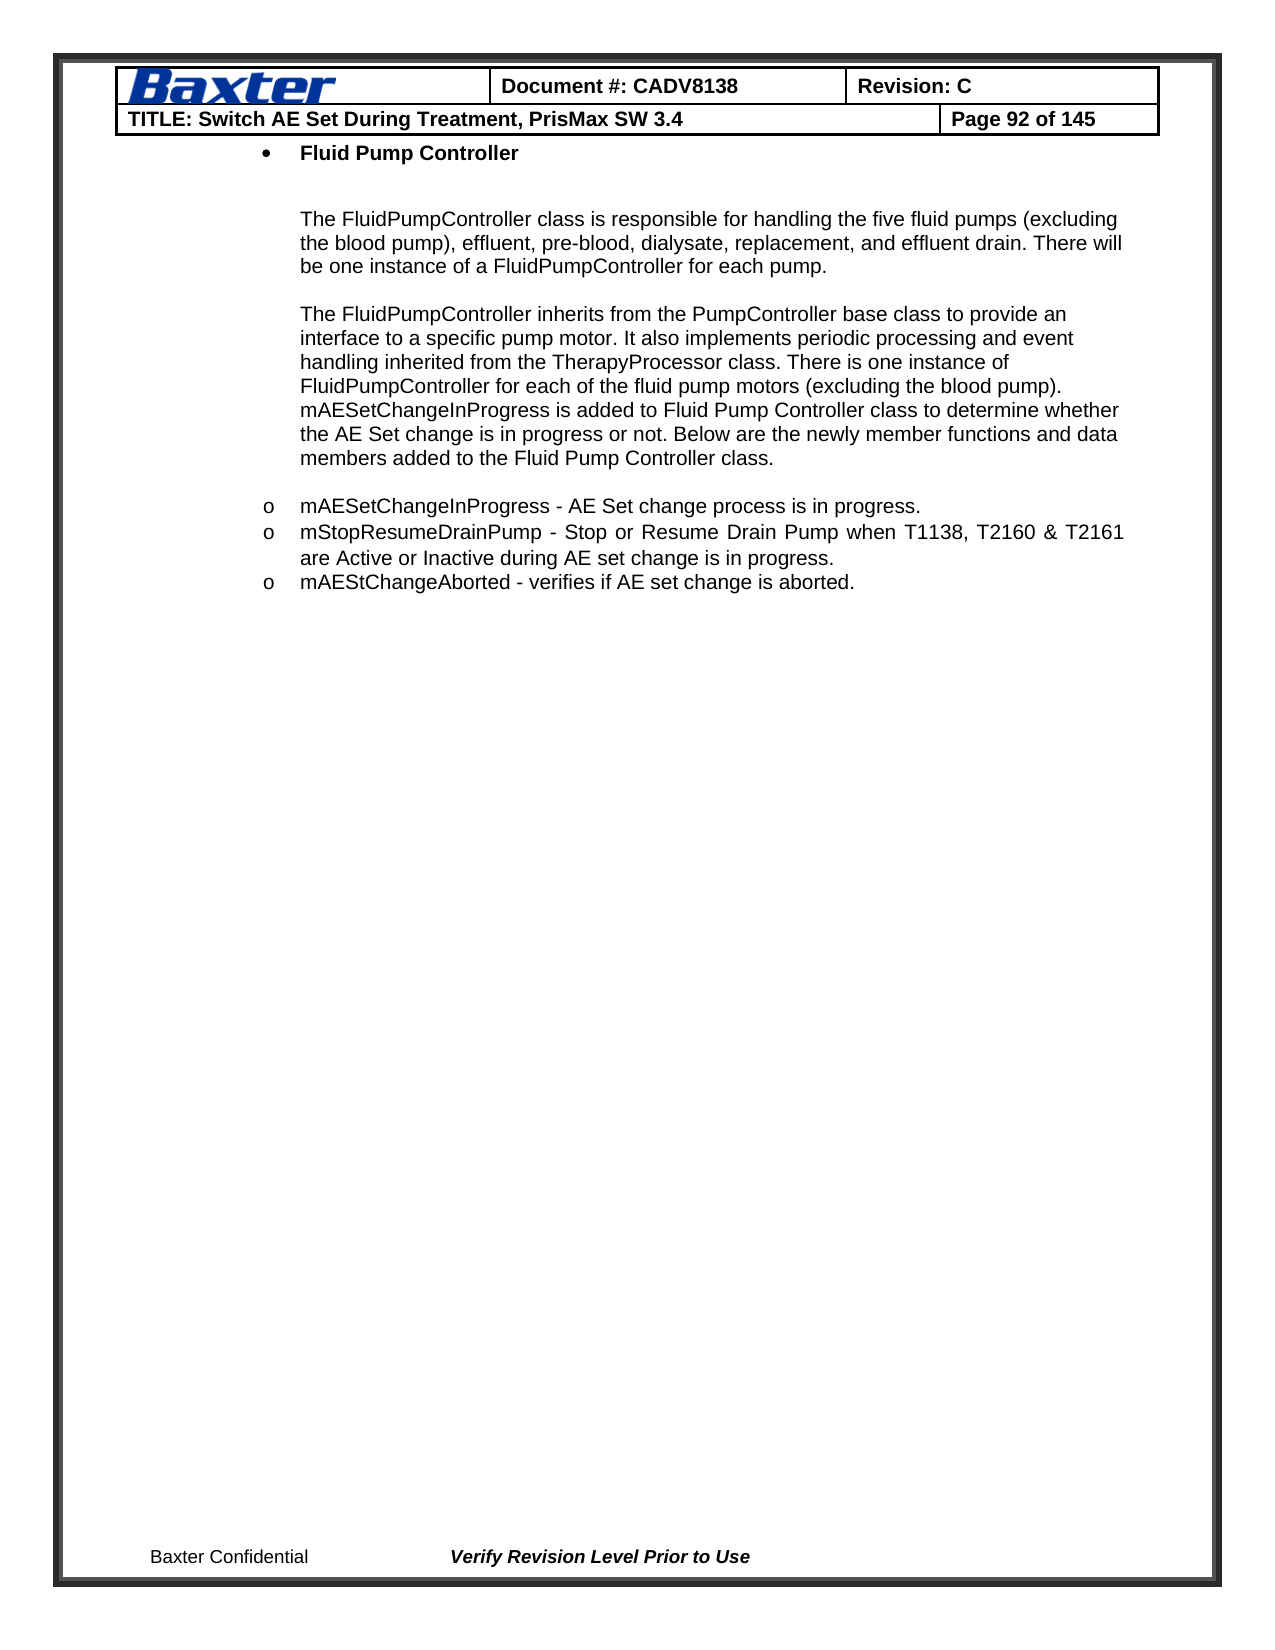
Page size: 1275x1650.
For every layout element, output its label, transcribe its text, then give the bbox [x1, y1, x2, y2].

list mStopResumeDrainPump - Stop or Resume Drain Pump when T1138, T2160 & T2161 are Active or Inactive during AE set change is in progress. [262, 520, 1125, 569]
list mAESetChangeInProgress - AE Set change process is in progress. [262, 494, 1125, 520]
list Fluid Pump Controller [941, 116, 1125, 133]
list The FluidPumpController class is responsible for handling the five fluid pumps (excluding the blood pump), effluent, pre-blood, dialysate, replacement, and effluent drain. There will be one instance of a FluidPumpController for each pump. [300, 206, 1125, 278]
list mAEStChangeAborted - verifies if AE set change is aborted. [262, 569, 1125, 595]
picture [127, 68, 337, 104]
list Fluid Pump Controller [262, 116, 939, 133]
list The FluidPumpController inherits from the PumpController base class to provide an interface to a specific pump motor. It also implements periodic processing and event handling inherited from the TherapyProcessor class. There is one instance of FluidPumpController for each of the fluid pump motors (excluding the blood pump). mAESetChangeInProgress is added to Fluid Pump Controller class to determine whether the AE Set change is in progress or not. Below are the newly member functions and data members added to the Fluid Pump Controller class. [300, 302, 1125, 470]
list Fluid Pump Controller [262, 136, 1125, 165]
